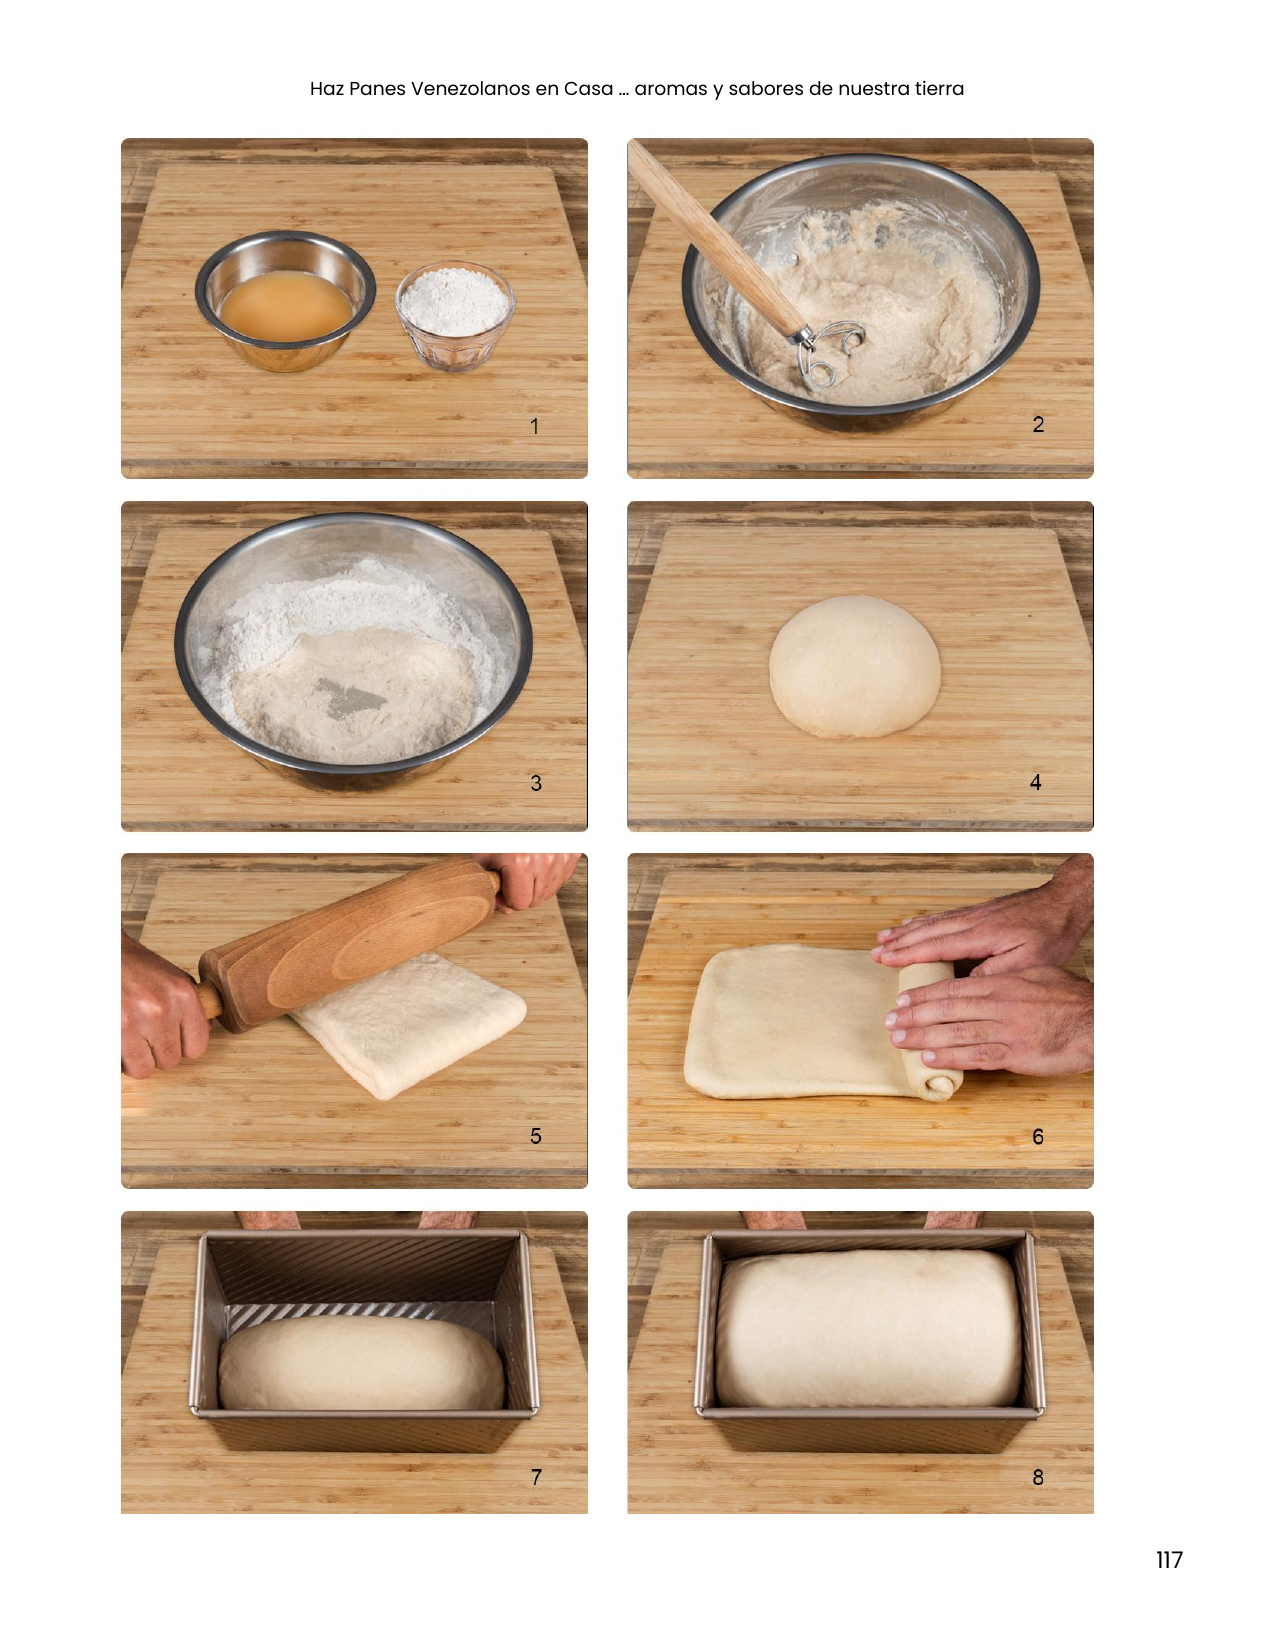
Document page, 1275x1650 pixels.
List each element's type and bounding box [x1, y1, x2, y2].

picture [75, 122, 1137, 1514]
